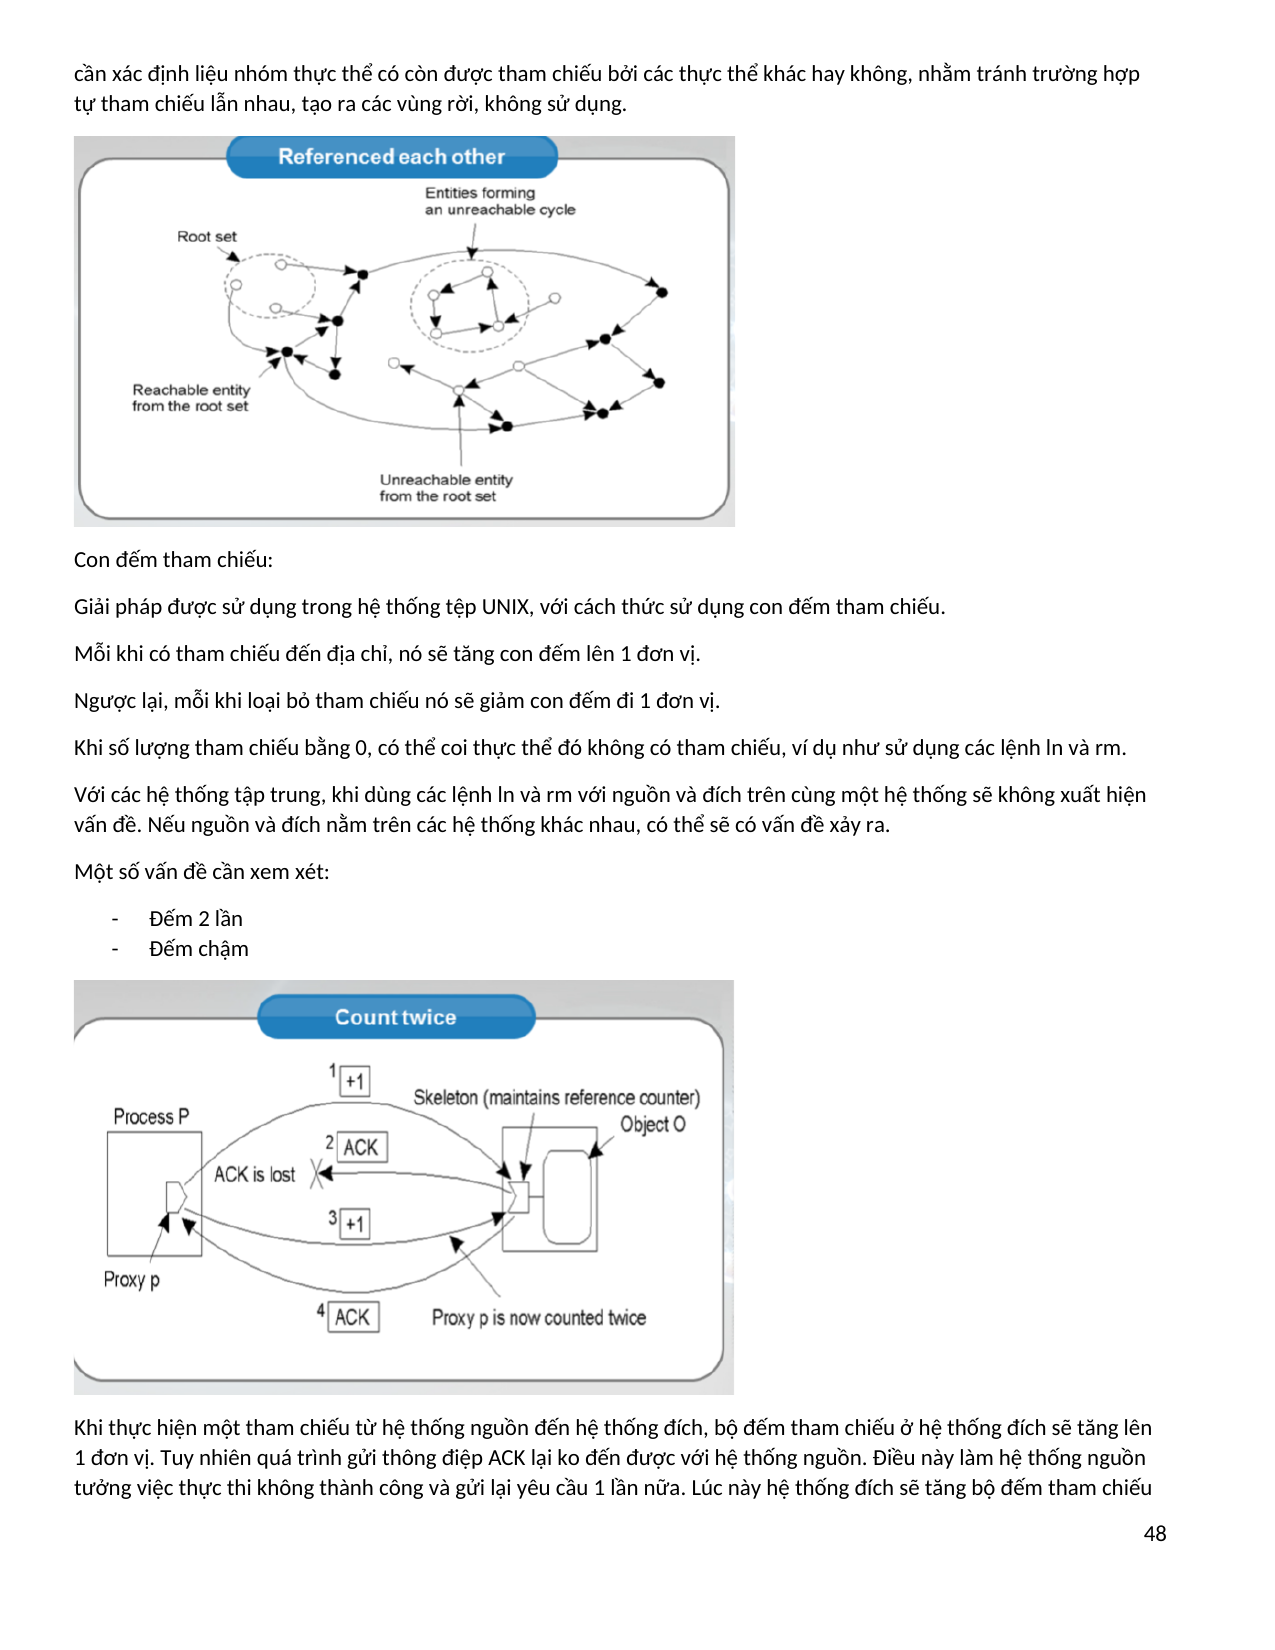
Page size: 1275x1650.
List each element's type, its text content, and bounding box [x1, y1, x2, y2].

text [74, 59, 1167, 117]
text Mỗi khi có tham chiếu đến địa chỉ, nó sẽ tăng con đếm lên 1 đơn vị. [74, 639, 1167, 667]
text Với các hệ thống tập trung, khi dùng các lệnh ln và rm với nguồn và đích trên cùng một hệ thống sẽ không xuất hiện vấn đề. Nếu nguồn và đích nằm trên các hệ thống khác nhau, có thể sẽ có vấn đề xảy ra. [74, 780, 1167, 838]
text Con đếm tham chiếu: [74, 545, 1167, 573]
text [74, 1413, 1167, 1501]
text Ngược lại, mỗi khi loại bỏ tham chiếu nó sẽ giảm con đếm đi 1 đơn vị. [74, 686, 1167, 714]
text Giải pháp được sử dụng trong hệ thống tệp UNIX, với cách thức sử dụng con đếm tham chiếu. [74, 592, 1167, 620]
picture [73, 136, 736, 527]
list Đếm chậm [111, 934, 1167, 962]
text Một số vấn đề cần xem xét: [74, 857, 1167, 885]
list Đếm 2 lần [111, 904, 1167, 932]
picture [73, 980, 735, 1395]
text Khi số lượng tham chiếu bằng 0, có thể coi thực thể đó không có tham chiếu, ví dụ như sử dụng các lệnh ln và rm. [74, 733, 1167, 761]
